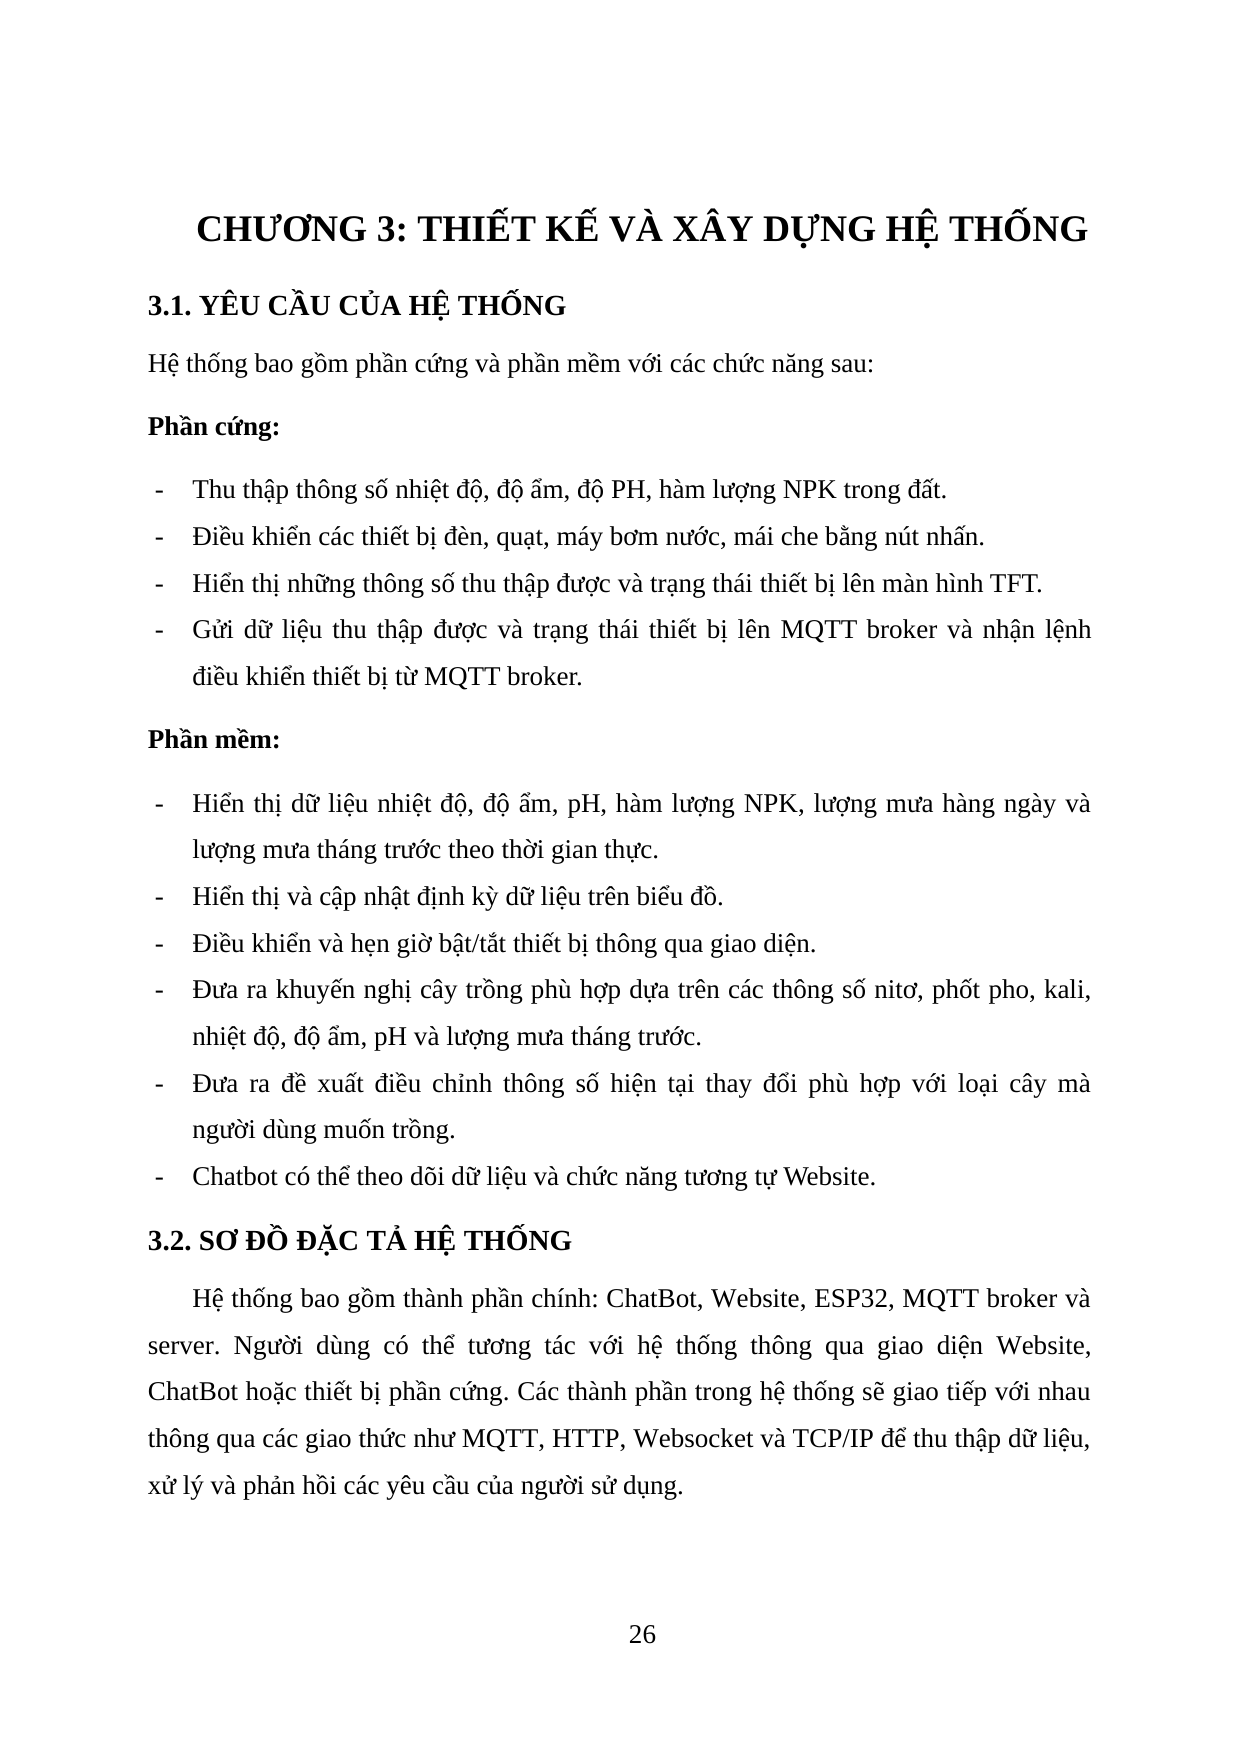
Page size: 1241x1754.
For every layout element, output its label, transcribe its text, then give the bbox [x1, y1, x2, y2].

subtitle 3.1. YÊU CẦU CỦA HỆ THỐNG [148, 288, 1092, 322]
text Hệ thống bao gồm thành phần chính: ChatBot, Website, ESP32, MQTT broker và server. Người dùng có thể tương tác với hệ thống thông qua giao diện Website, ChatBot hoặc thiết bị phần cứng. Các thành phần trong hệ thống sẽ giao tiếp với nhau thông qua các giao thức như MQTT, HTTP, Websocket và TCP/IP để thu thập dữ liệu, xử lý và phản hồi các yêu cầu của người sử dụng. [148, 1282, 1092, 1500]
text Phần cứng: [148, 410, 1092, 441]
list Chatbot có thể theo dõi dữ liệu và chức năng tương tự Website. [154, 1160, 1092, 1191]
list Thu thập thông số nhiệt độ, độ ẩm, độ PH, hàm lượng NPK trong đất. [154, 473, 1092, 504]
list Hiển thị dữ liệu nhiệt độ, độ ẩm, pH, hàm lượng NPK, lượng mưa hàng ngày và lượng mưa tháng trước theo thời gian thực. [154, 787, 1092, 864]
list Gửi dữ liệu thu thập được và trạng thái thiết bị lên MQTT broker và nhận lệnh điều khiển thiết bị từ MQTT broker. [154, 613, 1092, 691]
subtitle CHƯƠNG 3: THIẾT KẾ VÀ XÂY DỰNG HỆ THỐNG [148, 207, 1092, 250]
text Phần mềm: [148, 723, 1092, 754]
text Hệ thống bao gồm phần cứng và phần mềm với các chức năng sau: [148, 347, 1092, 378]
list Hiển thị và cập nhật định kỳ dữ liệu trên biểu đồ. [154, 880, 1092, 911]
list Điều khiển và hẹn giờ bật/tắt thiết bị thông qua giao diện. [154, 927, 1092, 958]
list Điều khiển các thiết bị đèn, quạt, máy bơm nước, mái che bằng nút nhấn. [154, 520, 1092, 551]
list Hiển thị những thông số thu thập được và trạng thái thiết bị lên màn hình TFT. [154, 567, 1092, 598]
list Đưa ra đề xuất điều chỉnh thông số hiện tại thay đổi phù hợp với loại cây mà người dùng muốn trồng. [154, 1067, 1092, 1144]
subtitle 3.2. SƠ ĐỒ ĐẶC TẢ HỆ THỐNG [148, 1223, 1092, 1257]
list Đưa ra khuyến nghị cây trồng phù hợp dựa trên các thông số nitơ, phốt pho, kali, nhiệt độ, độ ẩm, pH và lượng mưa tháng trước. [154, 973, 1092, 1051]
